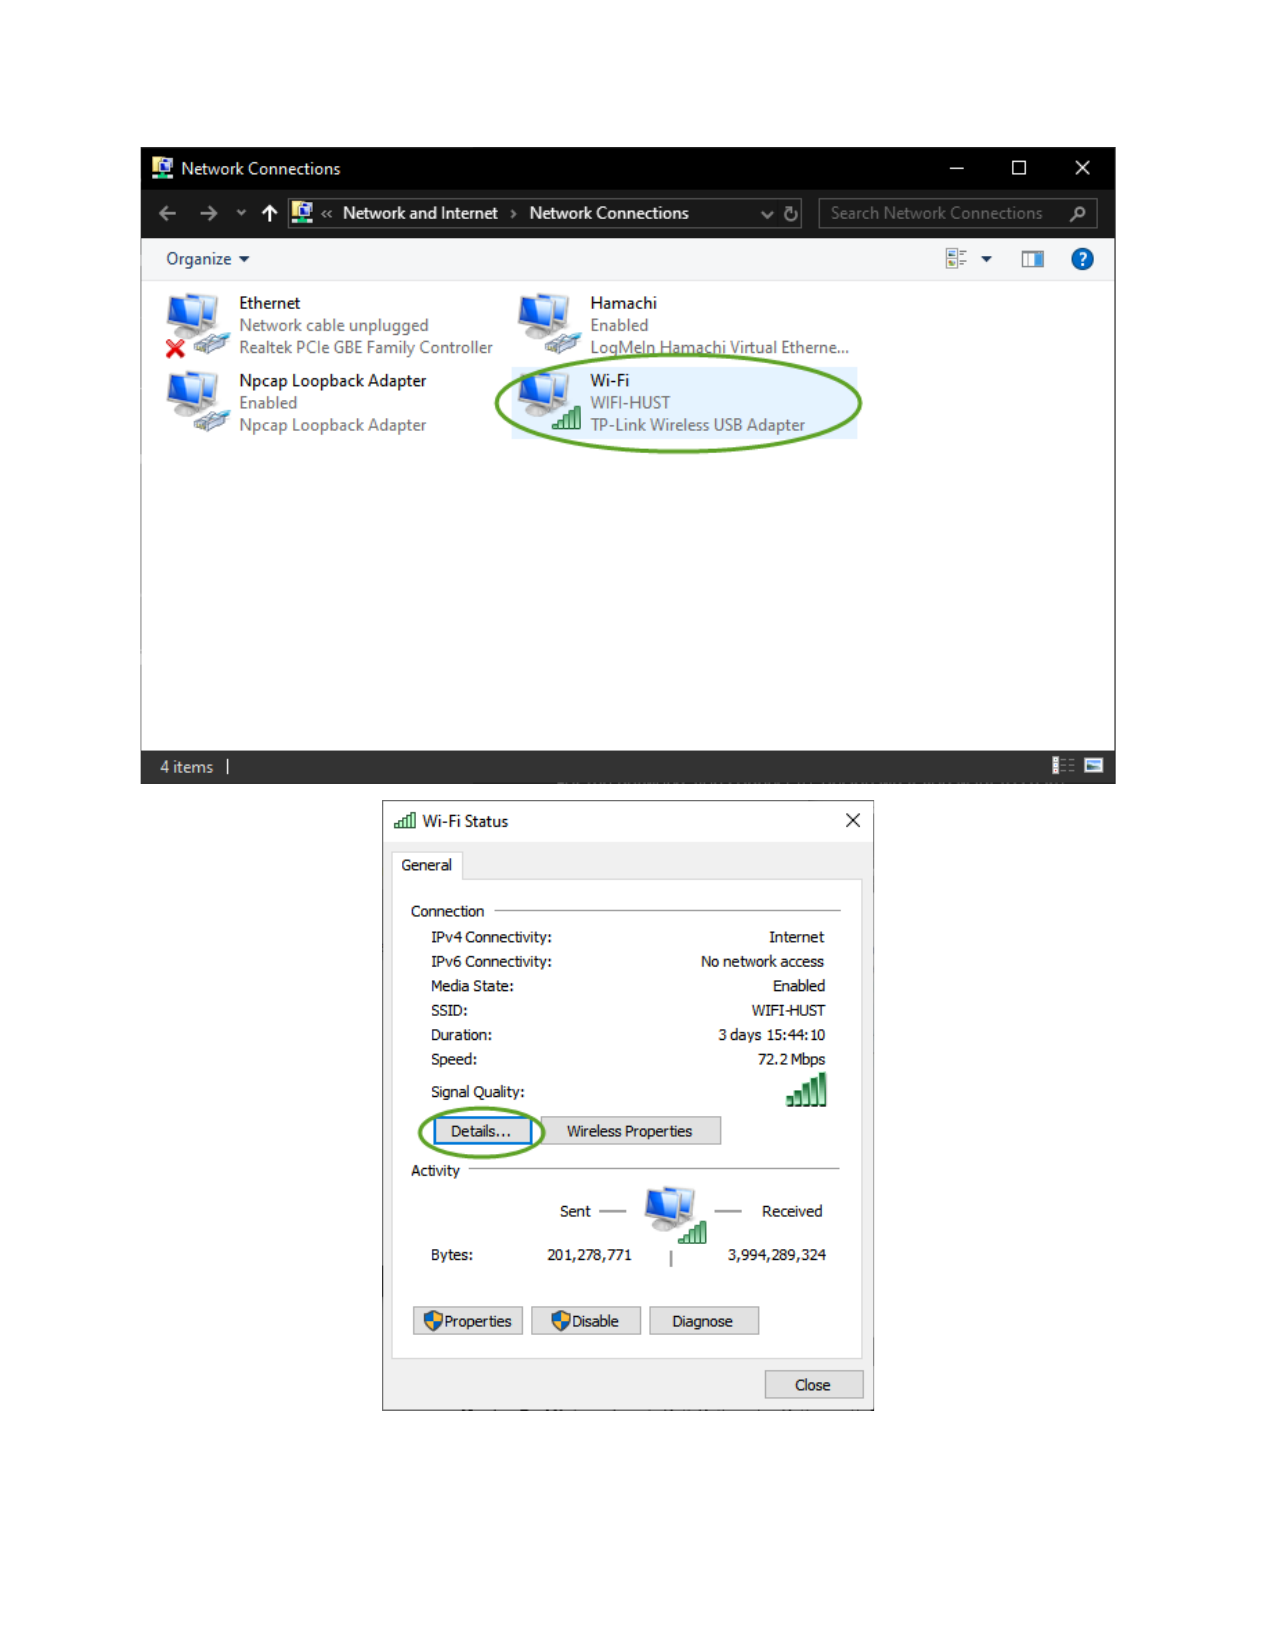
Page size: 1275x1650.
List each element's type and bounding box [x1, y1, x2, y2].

picture [140, 147, 1116, 784]
picture [382, 800, 875, 1411]
